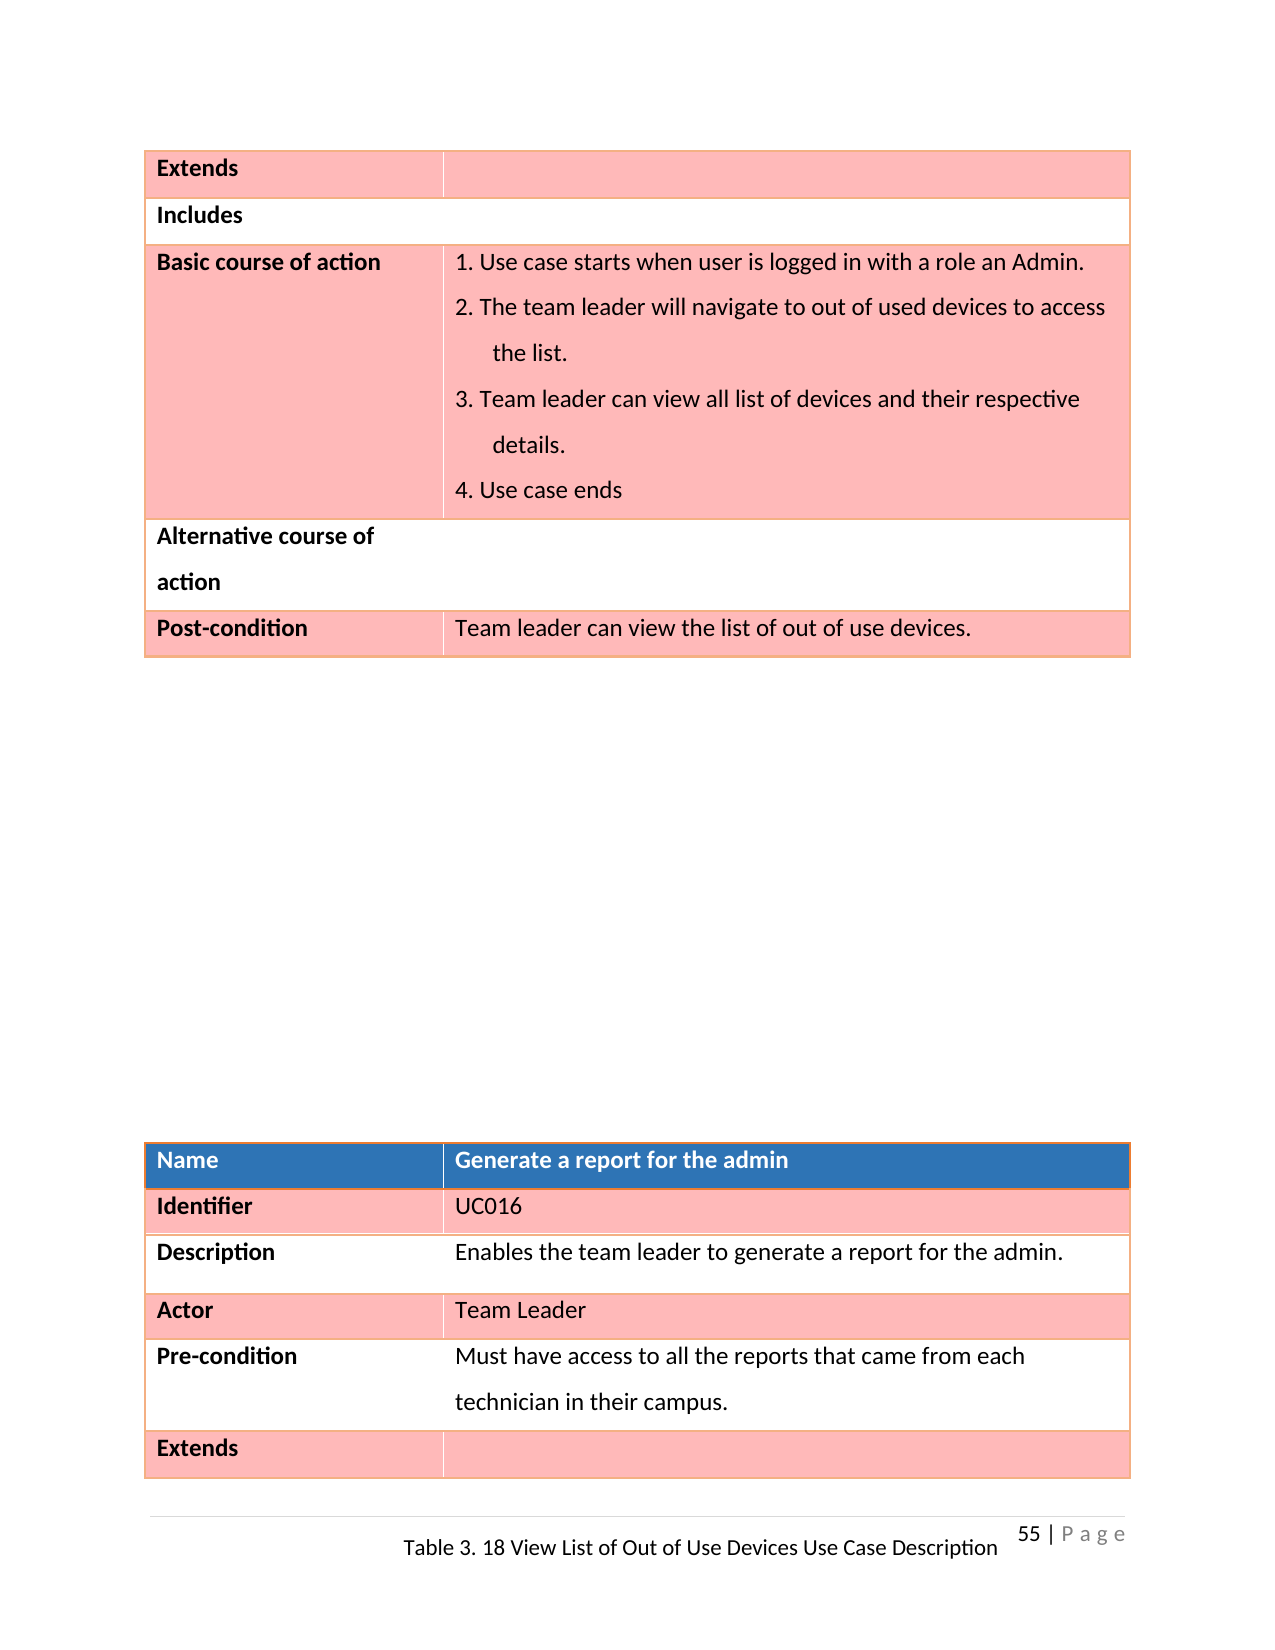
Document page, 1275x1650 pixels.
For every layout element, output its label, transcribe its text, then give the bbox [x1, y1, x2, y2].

table_cell [444, 520, 1129, 609]
table_cell Extends [146, 1432, 443, 1477]
text Table 3. 18 View List of Out of Use Devices Use Case Description [403, 1533, 999, 1562]
table_cell Team leader can view the list of out of use devices. [444, 612, 1129, 655]
table_cell Pre-condition [146, 1340, 443, 1430]
table_cell Must have access to all the reports that came from each technician in their campus. [444, 1340, 1129, 1430]
table_cell UC016 [444, 1190, 1129, 1233]
table_cell Description [146, 1236, 443, 1293]
table_cell [444, 199, 1129, 244]
table_cell Team Leader [444, 1295, 1129, 1338]
table_cell [444, 1432, 1129, 1477]
table_cell [444, 152, 1129, 197]
table_cell Post-condition [146, 612, 443, 655]
table_cell Alternative course of action [146, 520, 443, 609]
table_header Name [146, 1144, 443, 1188]
table_header Generate a report for the admin [444, 1144, 1129, 1188]
table_cell Actor [146, 1295, 443, 1338]
table_cell 1. Use case starts when user is logged in with a role an Admin. 2. The team leader will navigate to out of used devices to access the list. 3. Team leader can view all list of devices and their respective details. 4. Use case ends [444, 246, 1129, 518]
table_cell Includes [146, 199, 443, 244]
table_cell Basic course of action [146, 246, 443, 518]
table_cell Identifier [146, 1190, 443, 1233]
table_cell Extends [146, 152, 443, 197]
table_cell Enables the team leader to generate a report for the admin. [444, 1236, 1129, 1293]
